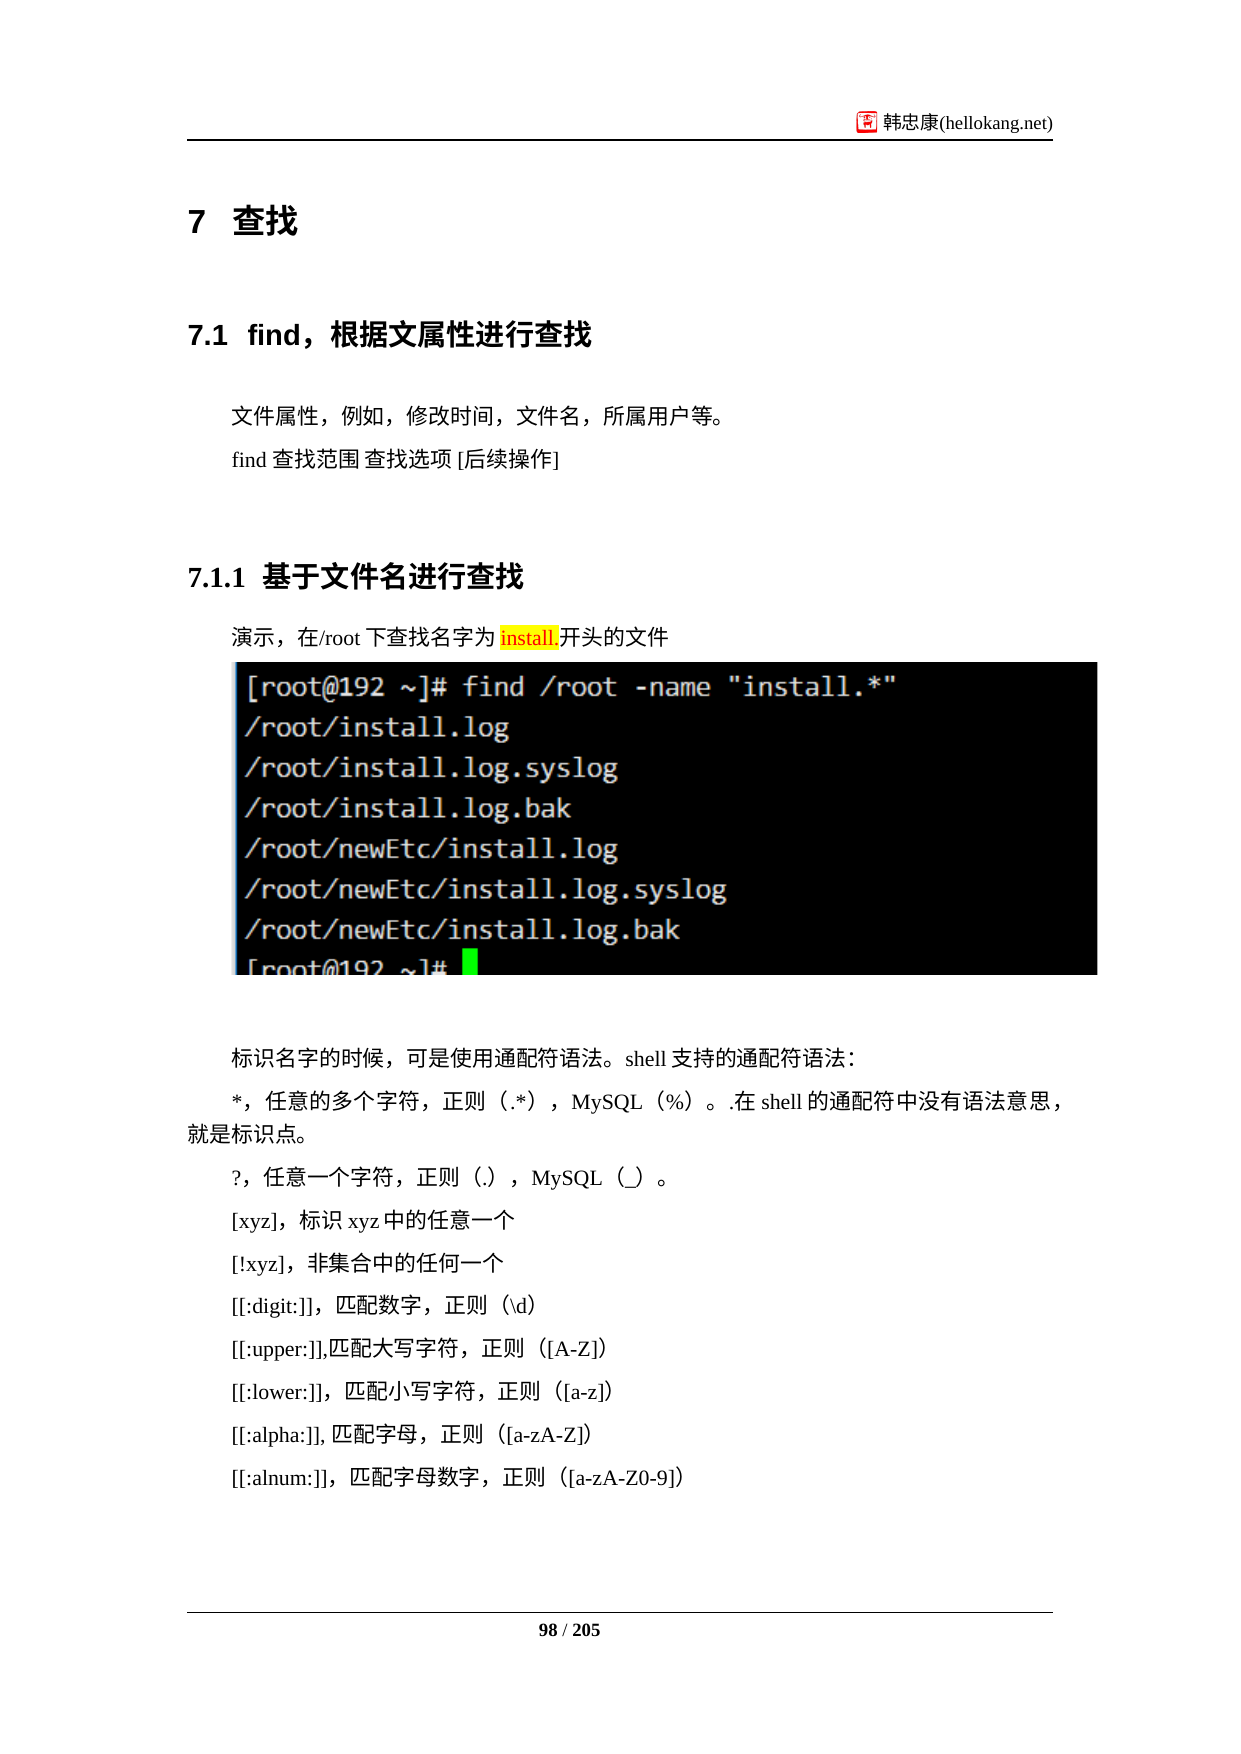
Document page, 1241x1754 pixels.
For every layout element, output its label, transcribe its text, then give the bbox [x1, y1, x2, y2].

text *，任意的多个字符，正则（.*），MySQL（%）。.在shell的通配符中没有语法意思，就是标识点。 [187, 1084, 1053, 1149]
text [[:lower:]]，匹配小写字符，正则（[a-z]） [187, 1374, 1053, 1406]
text [[:alnum:]]，匹配字母数字，正则（[a-zA-Z0-9]） [187, 1460, 1053, 1492]
picture [231, 662, 1098, 975]
text [[:digit:]]，匹配数字，正则（\d） [187, 1288, 1053, 1321]
subtitle find，根据文属性进行查找 [187, 300, 1053, 365]
subtitle 查找 [187, 186, 1053, 251]
text ?，任意一个字符，正则（.），MySQL（_）。 [187, 1159, 1053, 1192]
picture [856, 111, 878, 133]
text [!xyz]，非集合中的任何一个 [187, 1245, 1053, 1278]
text [xyz]，标识xyz中的任意一个 [187, 1202, 1053, 1235]
subtitle 基于文件名进行查找 [187, 542, 1053, 607]
text 文件属性，例如，修改时间，文件名，所属用户等。 [187, 399, 1053, 431]
text 演示，在/root下查找名字为install.开头的文件 [187, 620, 1053, 652]
text [[:upper:]],匹配大写字符，正则（[A-Z]） [187, 1331, 1053, 1363]
text 标识名字的时候，可是使用通配符语法。shell支持的通配符语法： [187, 1041, 1053, 1073]
text find 查找范围 查找选项 [后续操作] [187, 442, 1053, 474]
text [[:alpha:]], 匹配字母，正则（[a-zA-Z]） [187, 1417, 1053, 1449]
